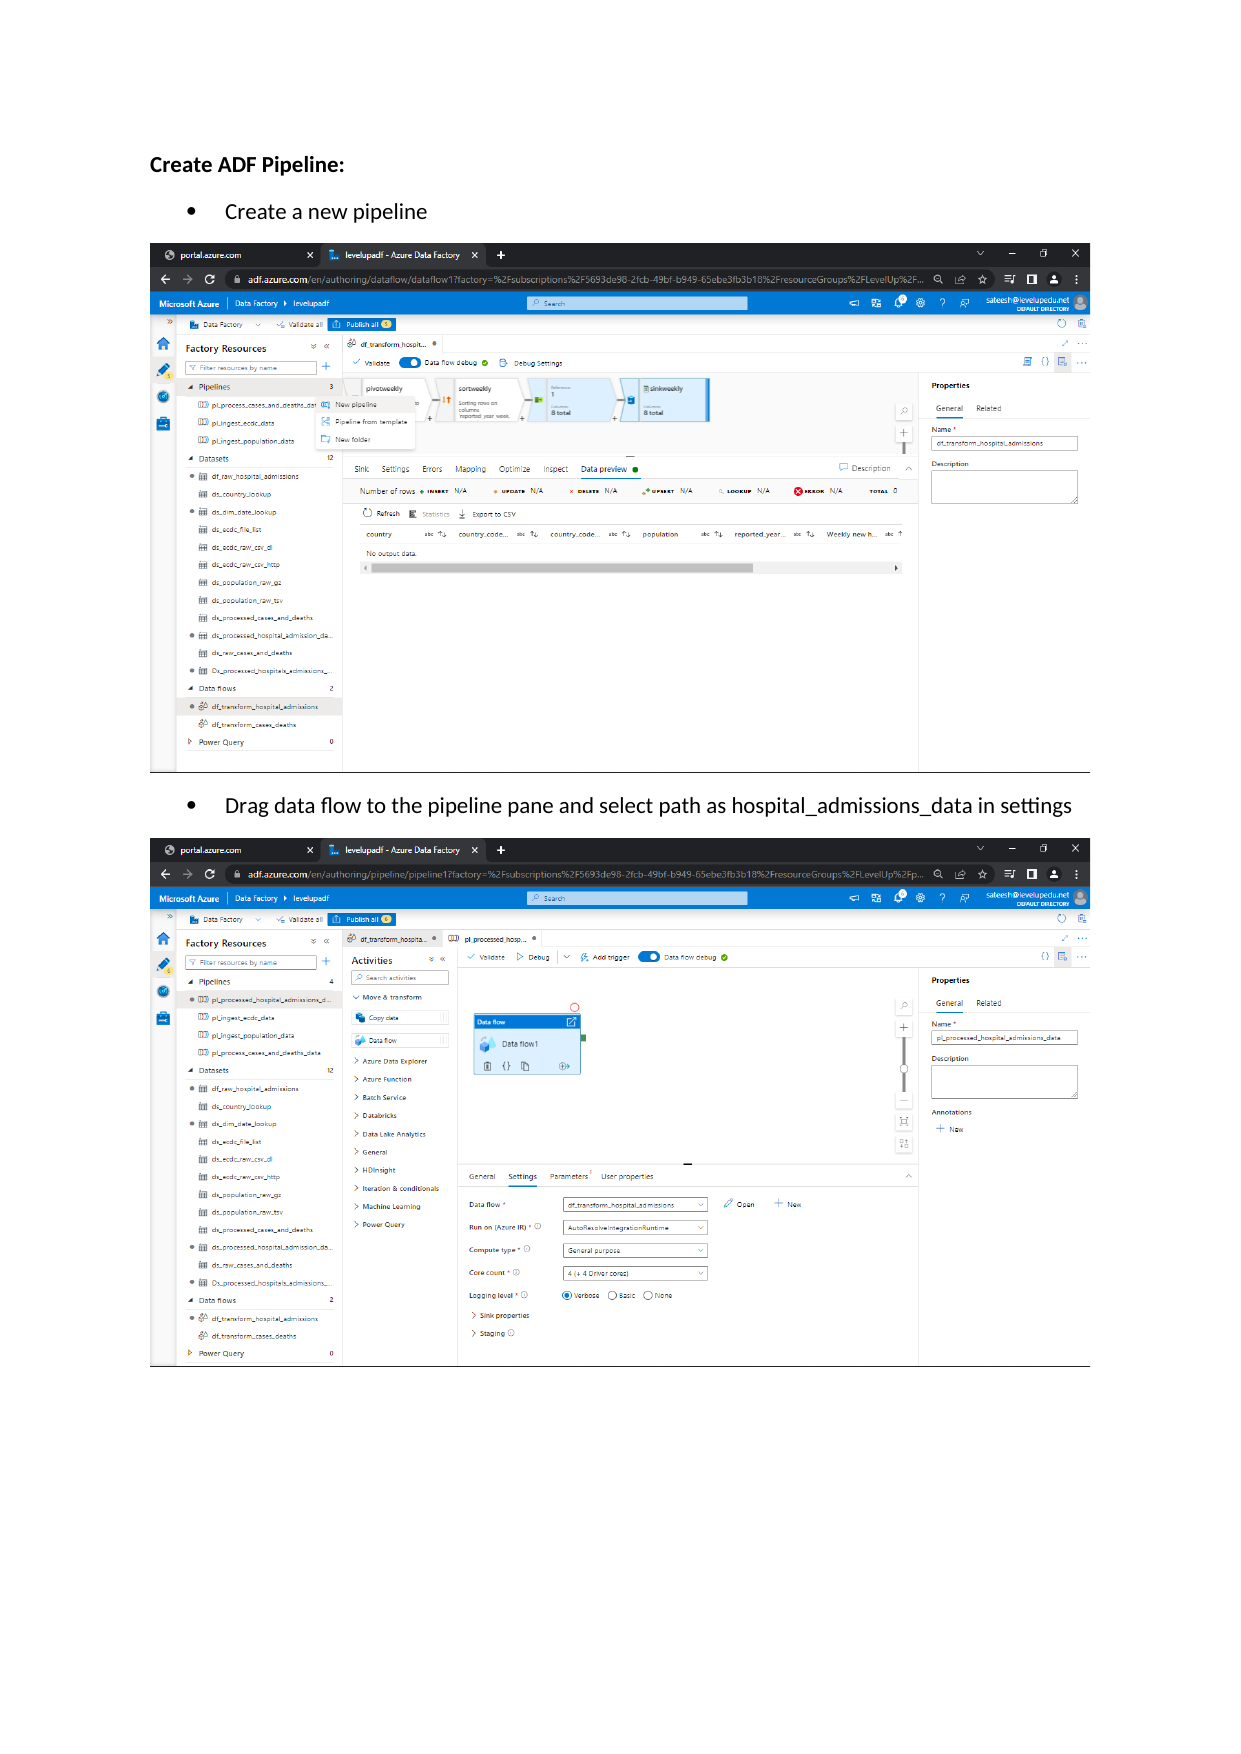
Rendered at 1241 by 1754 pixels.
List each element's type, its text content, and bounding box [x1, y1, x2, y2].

picture [150, 243, 1091, 773]
text Create ADF Pipeline: [150, 150, 1090, 178]
list Create a new pipeline [187, 197, 1090, 225]
picture [150, 838, 1091, 1367]
list Drag data flow to the pipeline pane and select path as hospital_admissions_data in settings [187, 791, 1090, 819]
